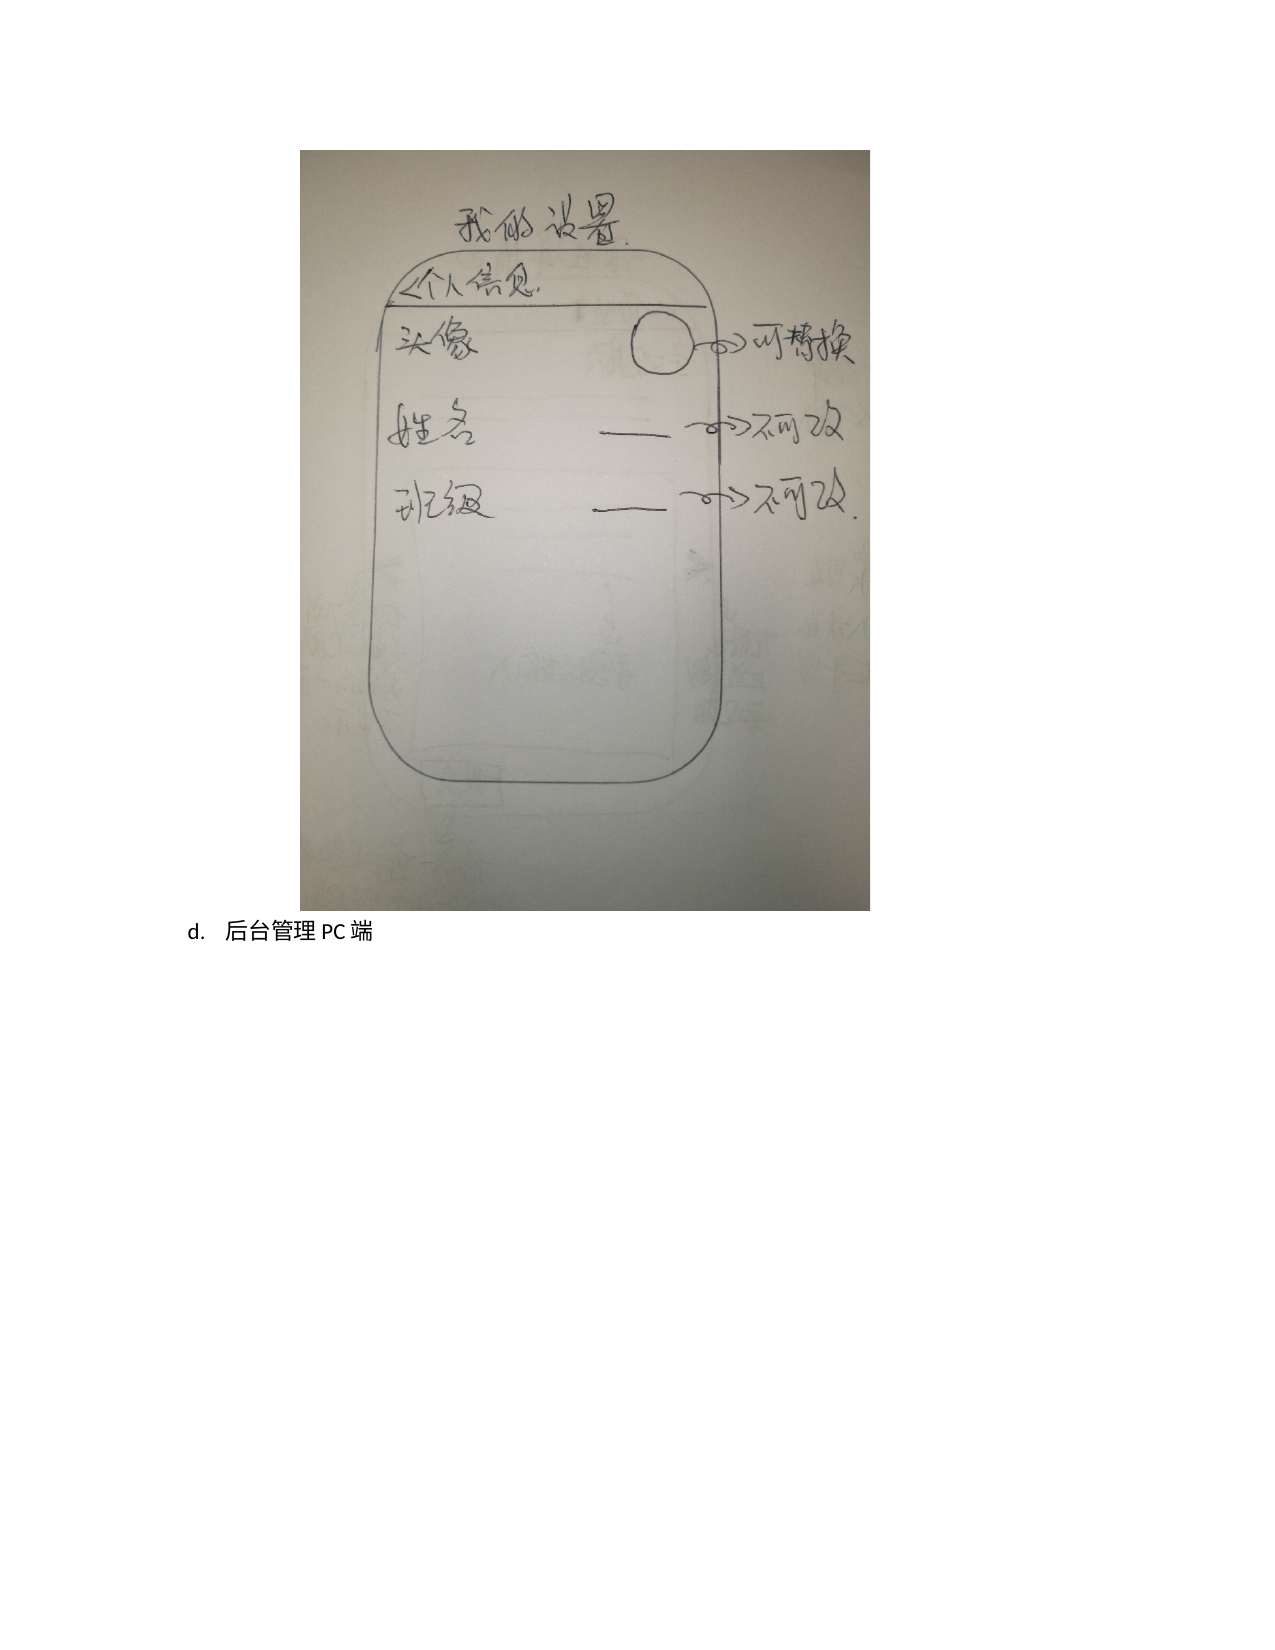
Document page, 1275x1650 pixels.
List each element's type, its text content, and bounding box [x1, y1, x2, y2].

picture [300, 150, 871, 911]
list 后台管理PC端 [187, 913, 1125, 946]
